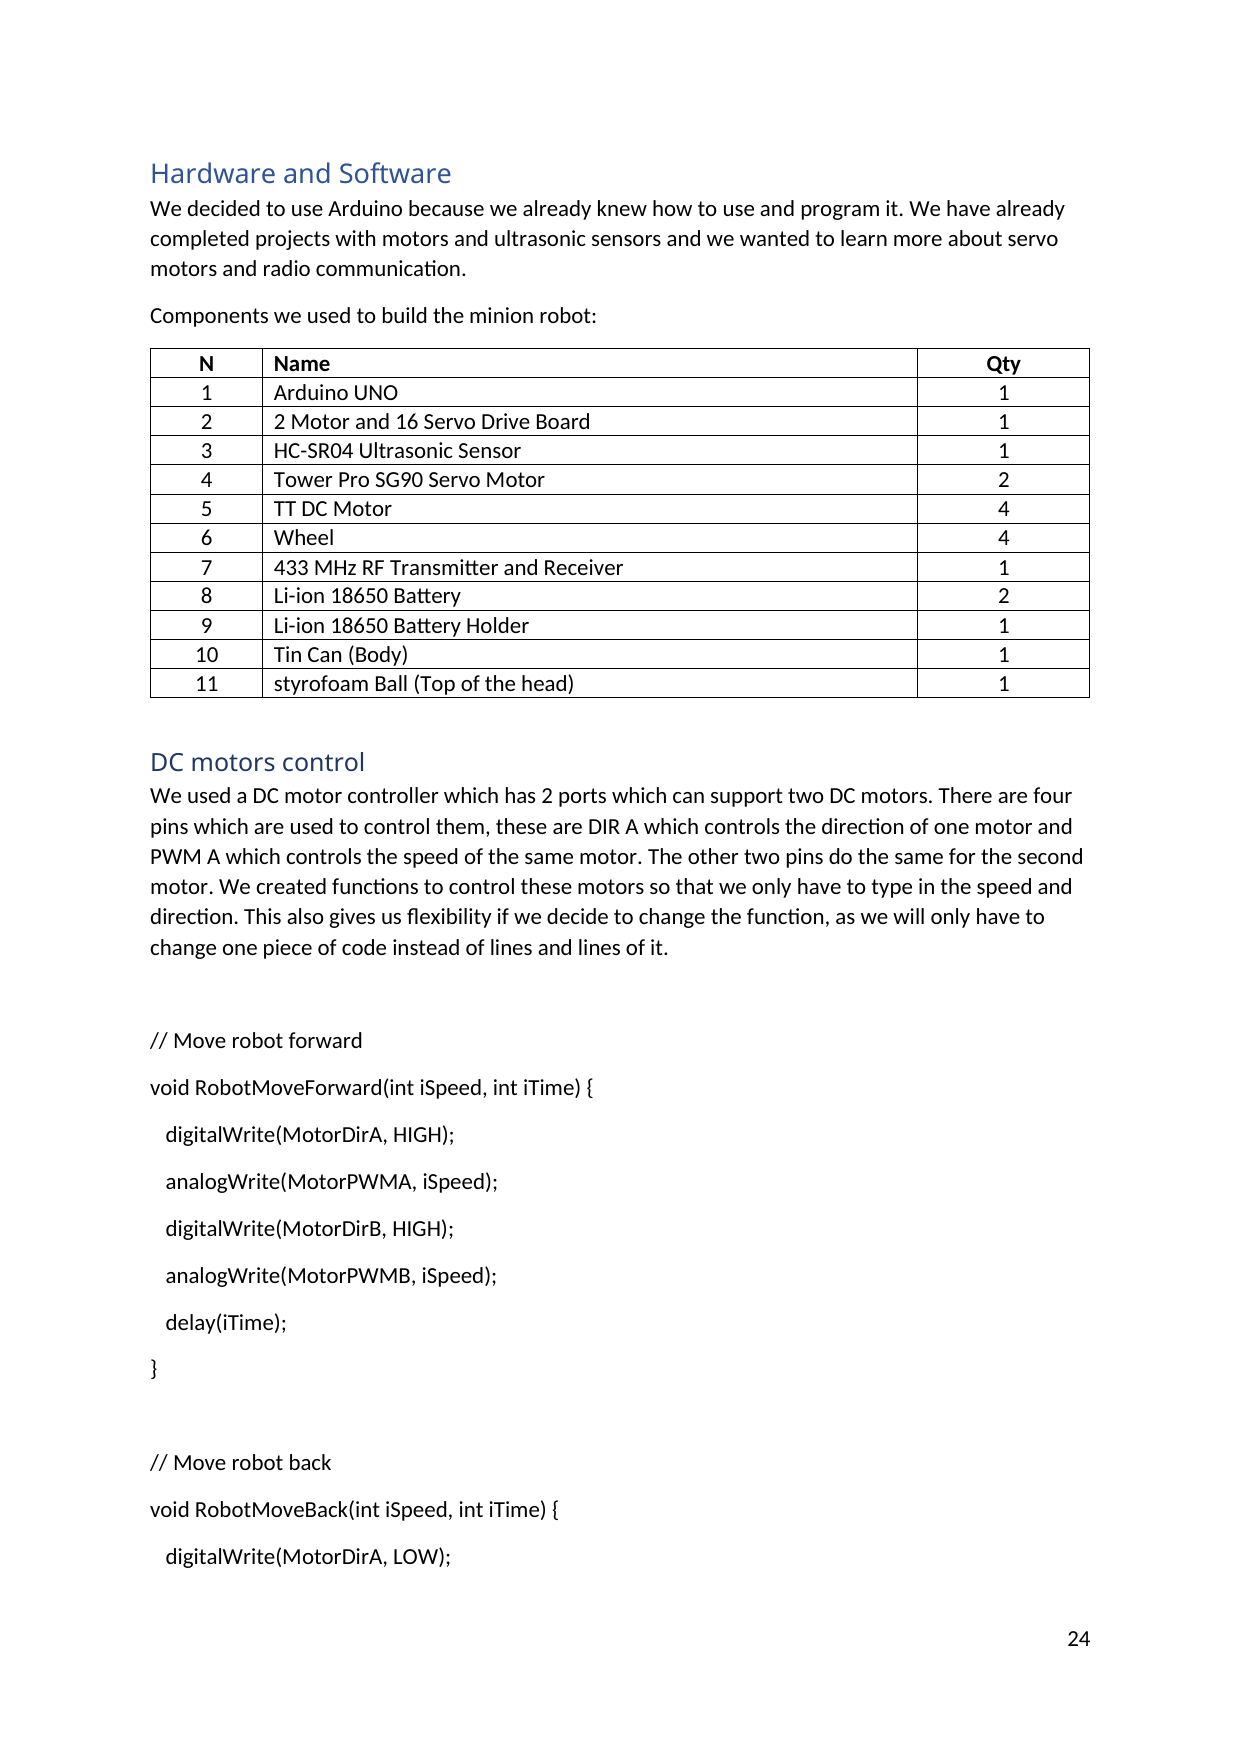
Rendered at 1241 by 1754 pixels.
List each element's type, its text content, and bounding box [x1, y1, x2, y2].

table_cell 2 [918, 465, 1089, 493]
table_cell 2 [918, 582, 1089, 610]
text // Move robot back [150, 1448, 1090, 1476]
text digitalWrite(MotorDirA, LOW); [150, 1542, 1090, 1570]
text // Move robot forward [150, 1026, 1090, 1054]
text void RobotMoveForward(int iSpeed, int iTime) { [150, 1073, 1090, 1101]
table_cell 1 [918, 640, 1089, 668]
subtitle Hardware and Software [150, 154, 1090, 191]
table_cell 4 [151, 465, 262, 493]
text Components we used to build the minion robot: [150, 301, 1090, 329]
table_header N [151, 349, 262, 377]
table_cell 11 [151, 669, 262, 697]
table_header Name [263, 349, 917, 377]
table_cell 7 [151, 553, 262, 581]
table_cell Tower Pro SG90 Servo Motor [263, 465, 917, 493]
table_cell 1 [918, 436, 1089, 464]
text digitalWrite(MotorDirB, HIGH); [150, 1214, 1090, 1242]
table_cell 3 [151, 436, 262, 464]
table_cell 4 [918, 524, 1089, 552]
text digitalWrite(MotorDirA, HIGH); [150, 1120, 1090, 1148]
text We decided to use Arduino because we already knew how to use and program it. We have already completed projects with motors and ultrasonic sensors and we wanted to learn more about servo motors and radio communication. [150, 194, 1090, 282]
table_cell Tin Can (Body) [263, 640, 917, 668]
table_cell 1 [918, 669, 1089, 697]
text } [150, 1354, 1090, 1382]
table_cell 2 [151, 407, 262, 435]
text We used a DC motor controller which has 2 ports which can support two DC motors. There are four pins which are used to control them, these are DIR A which controls the direction of one motor and PWM A which controls the speed of the same motor. The other two pins do the same for the second motor. We created functions to control these motors so that we only have to type in the speed and direction. This also gives us flexibility if we decide to change the function, as we will only have to change one piece of code instead of lines and lines of it. [150, 782, 1090, 961]
table_cell 6 [151, 524, 262, 552]
table_header Qty [918, 349, 1089, 377]
table_cell 1 [151, 378, 262, 406]
text delay(iTime); [150, 1308, 1090, 1336]
table_cell 4 [918, 495, 1089, 522]
subtitle DC motors control [150, 745, 1090, 779]
table_cell 5 [151, 495, 262, 522]
table_cell 10 [151, 640, 262, 668]
table_cell 1 [918, 553, 1089, 581]
table_cell styrofoam Ball (Top of the head) [263, 669, 917, 697]
table_cell Li-ion 18650 Battery [263, 582, 917, 610]
table_cell 1 [918, 407, 1089, 435]
table_cell TT DC Motor [263, 495, 917, 522]
table_cell HC-SR04 Ultrasonic Sensor [263, 436, 917, 464]
table_cell 1 [918, 611, 1089, 639]
table_cell Arduino UNO [263, 378, 917, 406]
table_cell Wheel [263, 524, 917, 552]
table_cell 9 [151, 611, 262, 639]
table_cell Li-ion 18650 Battery Holder [263, 611, 917, 639]
table_cell 2 Motor and 16 Servo Drive Board [263, 407, 917, 435]
text analogWrite(MotorPWMB, iSpeed); [150, 1261, 1090, 1289]
table_cell 433 MHz RF Transmitter and Receiver [263, 553, 917, 581]
text void RobotMoveBack(int iSpeed, int iTime) { [150, 1495, 1090, 1523]
text analogWrite(MotorPWMA, iSpeed); [150, 1167, 1090, 1195]
table_cell 1 [918, 378, 1089, 406]
table_cell 8 [151, 582, 262, 610]
